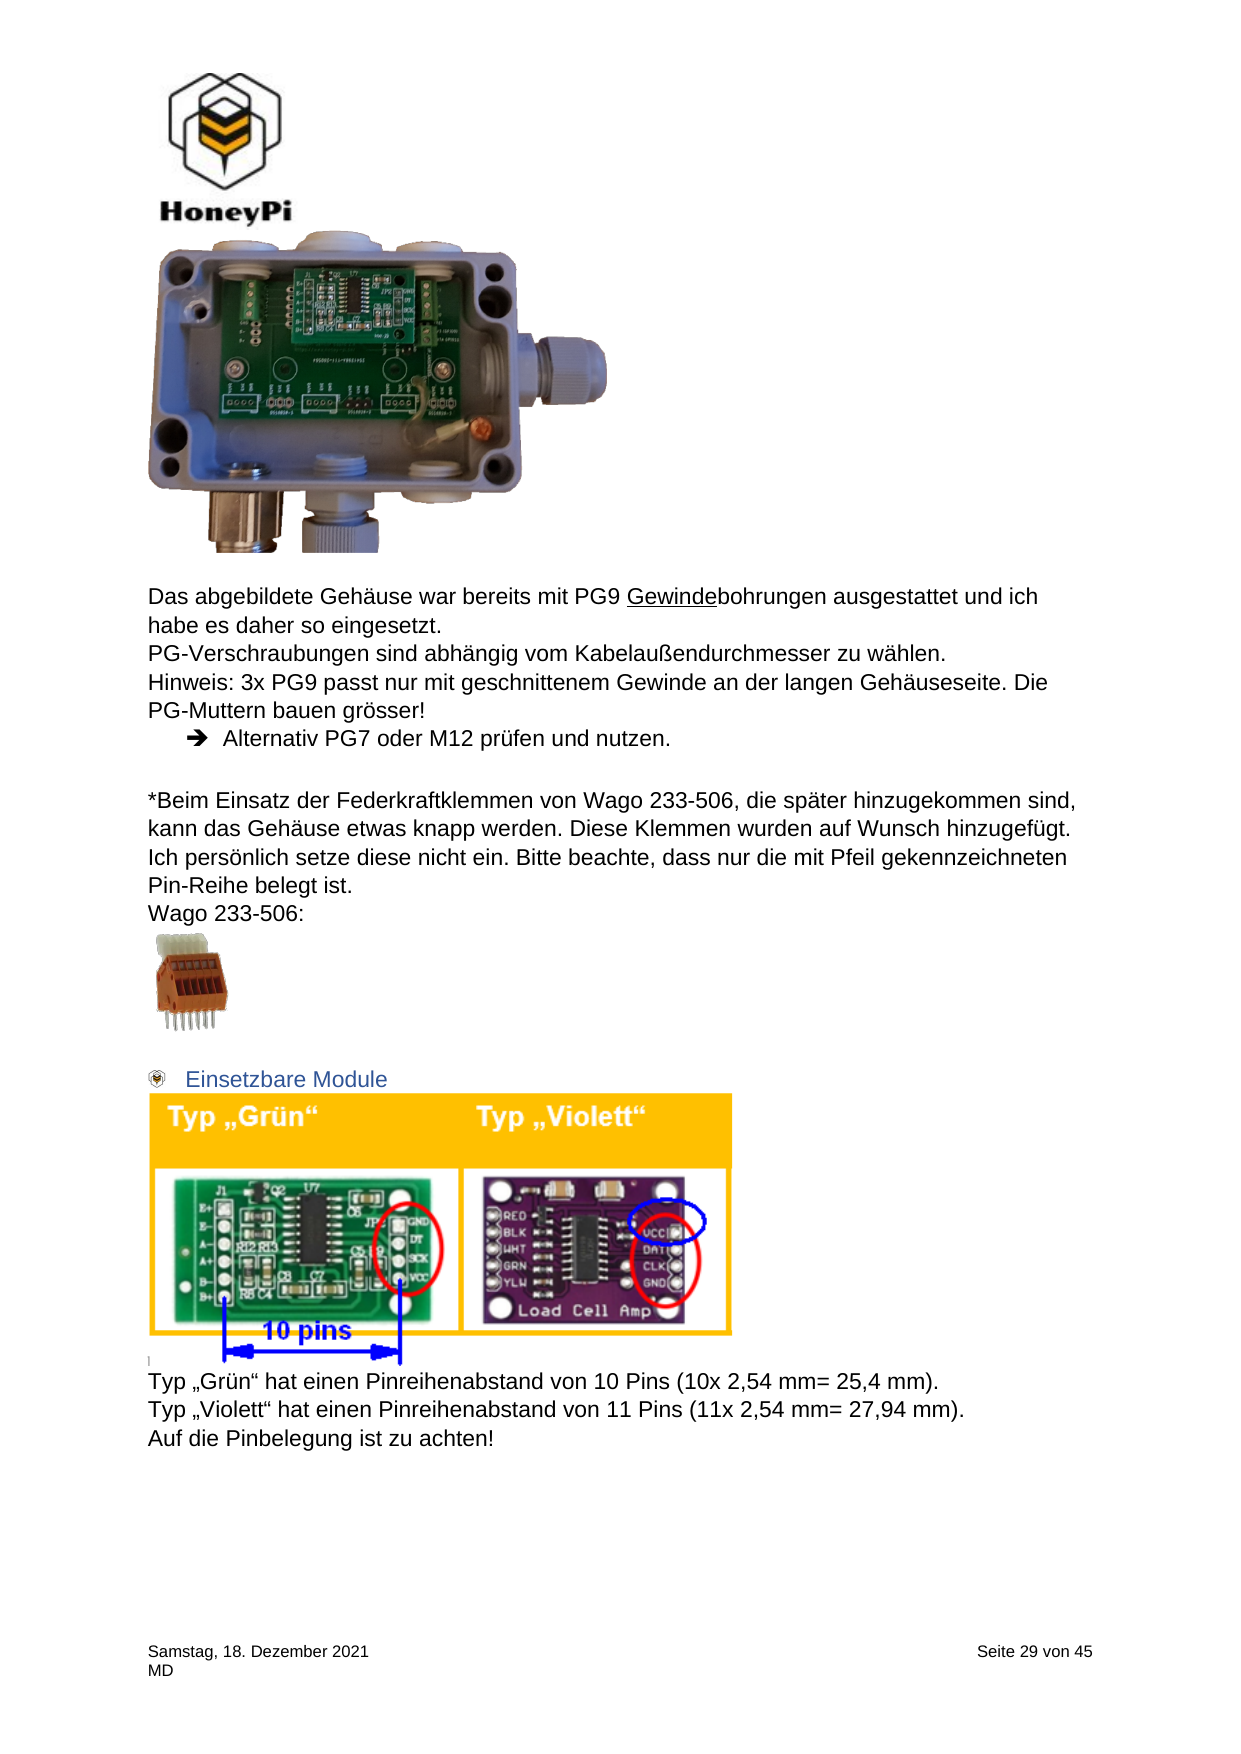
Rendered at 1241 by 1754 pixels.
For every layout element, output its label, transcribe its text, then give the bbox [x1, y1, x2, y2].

list Alternativ PG7 oder M12 prüfen und nutzen. [185, 725, 1092, 752]
text Hinweis: 3x PG9 passt nur mit geschnittenem Gewinde an der langen Gehäuseseite. Die PG-Muttern bauen grösser! [148, 668, 1092, 723]
text Auf die Pinbelegung ist zu achten! [148, 1425, 1092, 1451]
picture [151, 930, 231, 1033]
picture [148, 1070, 166, 1088]
picture [149, 231, 606, 552]
text Typ „Violett“ hat einen Pinreihenabstand von 11 Pins (11x 2,54 mm= 27,94 mm). [148, 1396, 1092, 1423]
picture [147, 73, 304, 230]
picture [147, 1092, 733, 1366]
text PG-Verschraubungen sind abhängig vom Kabelaußendurchmesser zu wählen. [148, 640, 1092, 666]
text *Beim Einsatz der Federkraftklemmen von Wago 233-506, die später hinzugekommen sind, kann das Gehäuse etwas knapp werden. Diese Klemmen wurden auf Wunsch hinzugefügt. Ich persönlich setze diese nicht ein. Bitte beachte, dass nur die mit Pfeil gekennzeichneten Pin-Reihe belegt ist. [148, 787, 1092, 898]
text Typ „Grün“ hat einen Pinreihenabstand von 10 Pins (10x 2,54 mm= 25,4 mm). [148, 1368, 1092, 1394]
text Das abgebildete Gehäuse war bereits mit PG9 Gewindebohrungen ausgestattet und ich habe es daher so eingesetzt. [148, 583, 1092, 638]
subtitle Einsetzbare Module [148, 1066, 1092, 1092]
text Wago 233-506: [148, 900, 1092, 927]
